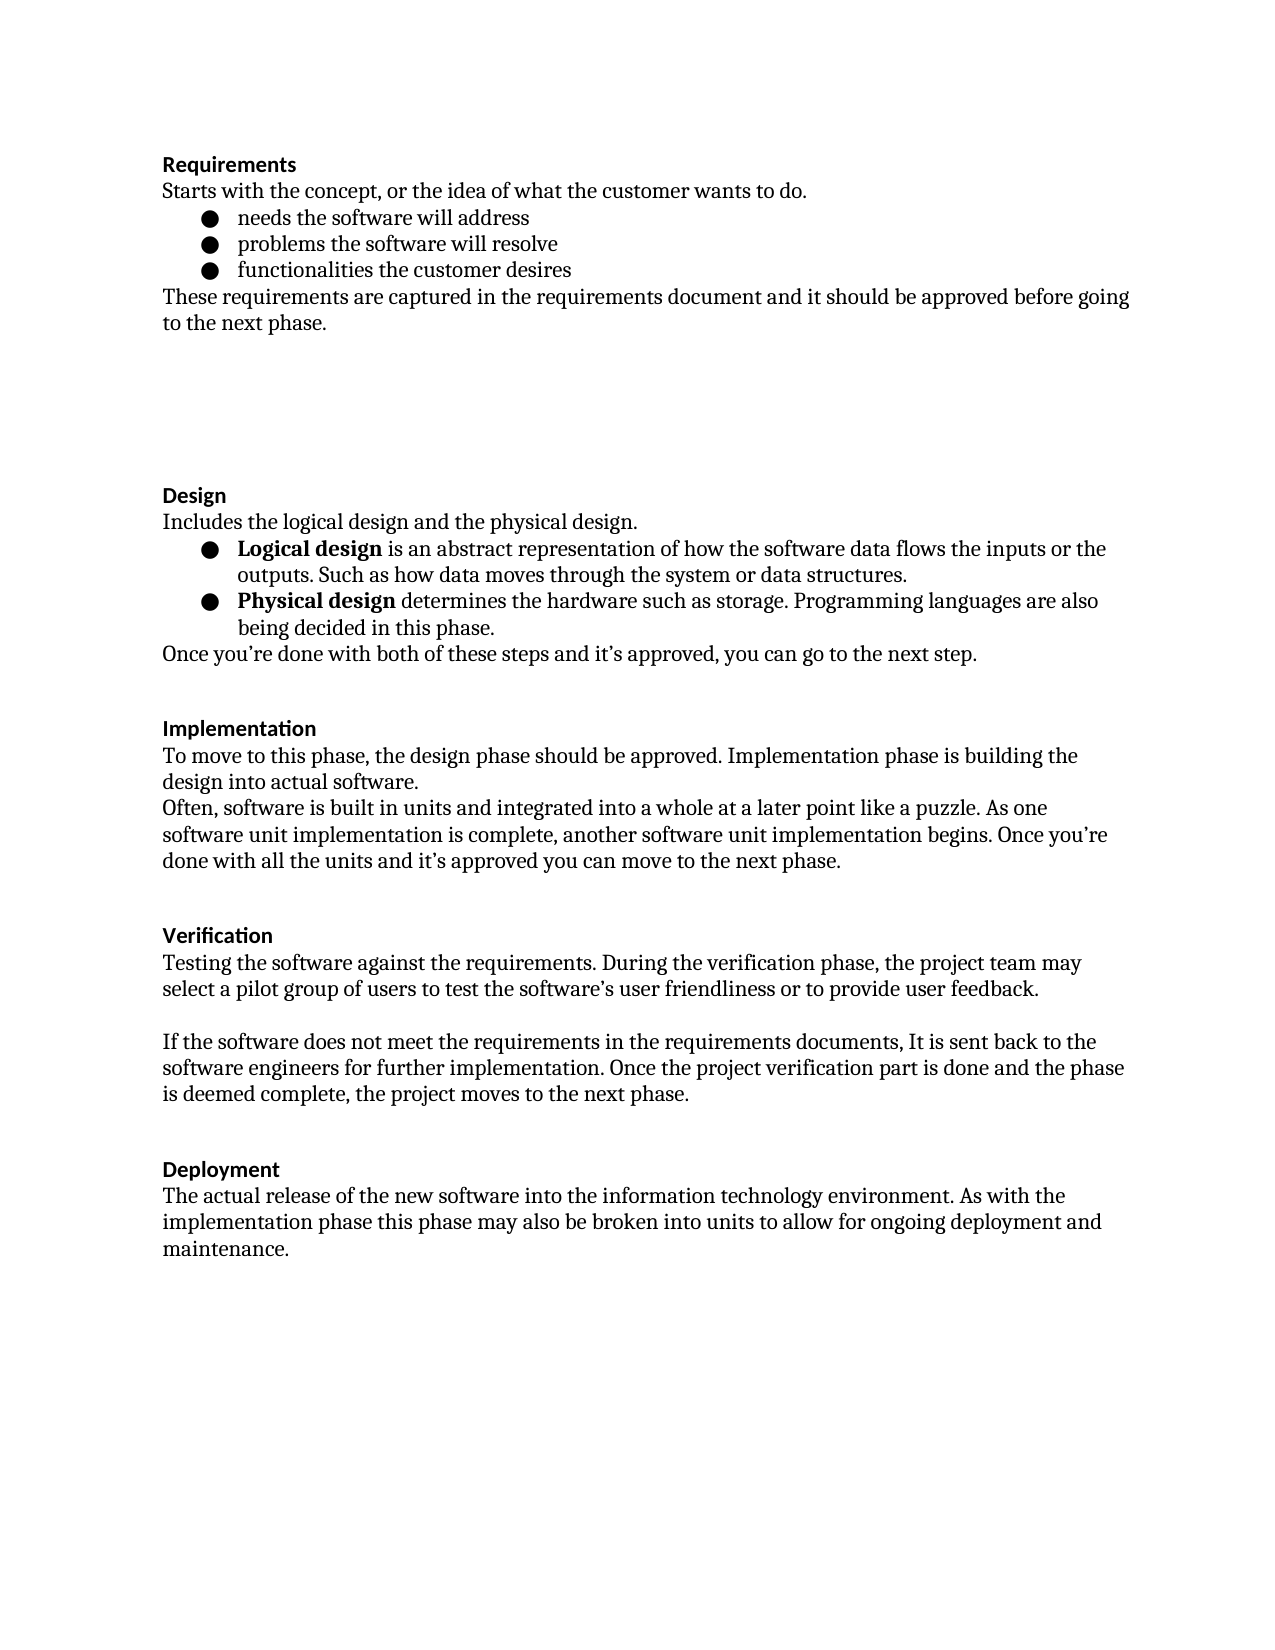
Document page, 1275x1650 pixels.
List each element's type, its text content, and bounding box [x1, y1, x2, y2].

text Includes the logical design and the physical design. [162, 509, 1132, 535]
list problems the software will resolve [200, 231, 1132, 257]
text Often, software is built in units and integrated into a whole at a later point like a puzzle. As one software unit implementation is complete, another software unit implementation begins. Once you’re done with all the units and it’s approved you can move to the next phase. [162, 795, 1132, 874]
list needs the software will address [200, 204, 1132, 231]
list Logical design is an abstract representation of how the software data flows the inputs or the outputs. Such as how data moves through the system or data structures. [200, 535, 1132, 588]
text Testing the software against the requirements. During the verification phase, the project team may select a pilot group of users to test the software’s user friendliness or to provide user feedback. [162, 949, 1132, 1002]
list Physical design determines the hardware such as storage. Programming languages are also being decided in this phase. [200, 588, 1132, 641]
subtitle Design [162, 481, 1132, 509]
text Starts with the concept, or the idea of what the customer wants to do. [162, 178, 1132, 204]
subtitle Implementation [162, 714, 1132, 742]
subtitle Verification [162, 921, 1132, 949]
text These requirements are captured in the requirements document and it should be approved before going to the next phase. [162, 283, 1132, 336]
list functionalities the customer desires [200, 257, 1132, 283]
text To move to this phase, the design phase should be approved. Implementation phase is building the design into actual software. [162, 742, 1132, 795]
subtitle Deployment [162, 1155, 1132, 1183]
subtitle Requirements [162, 150, 1132, 178]
text The actual release of the new software into the information technology environment. As with the implementation phase this phase may also be broken into units to allow for ongoing deployment and maintenance. [162, 1183, 1132, 1262]
text Once you’re done with both of these steps and it’s approved, you can go to the next step. [162, 641, 1132, 667]
text If the software does not meet the requirements in the requirements documents, It is sent back to the software engineers for further implementation. Once the project verification part is done and the phase is deemed complete, the project moves to the next phase. [162, 1028, 1132, 1107]
